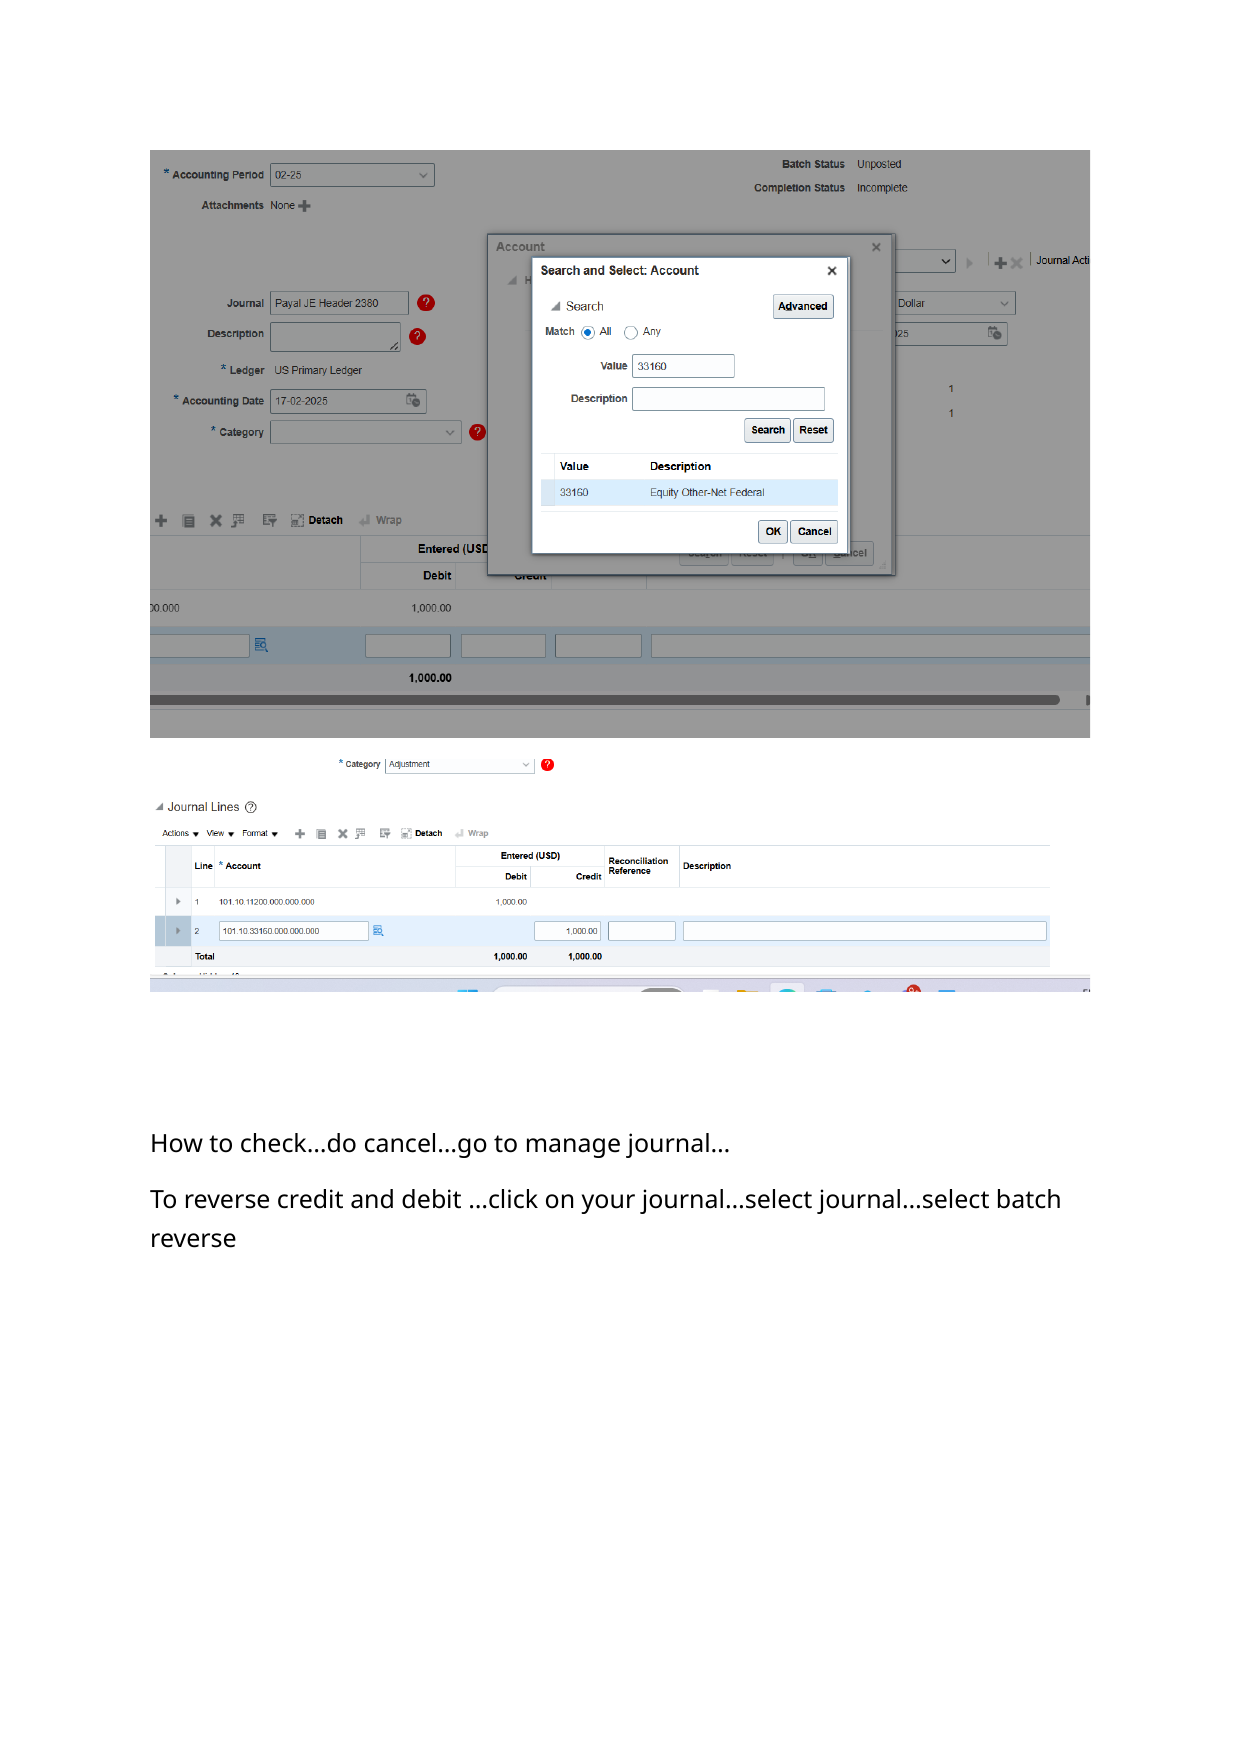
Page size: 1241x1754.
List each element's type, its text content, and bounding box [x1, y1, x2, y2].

text To reverse credit and debit …click on your journal…select journal…select batch reverse [150, 1181, 1090, 1254]
picture [150, 150, 1091, 738]
text How to check…do cancel…go to manage journal… [150, 1126, 1090, 1159]
picture [150, 759, 1091, 992]
